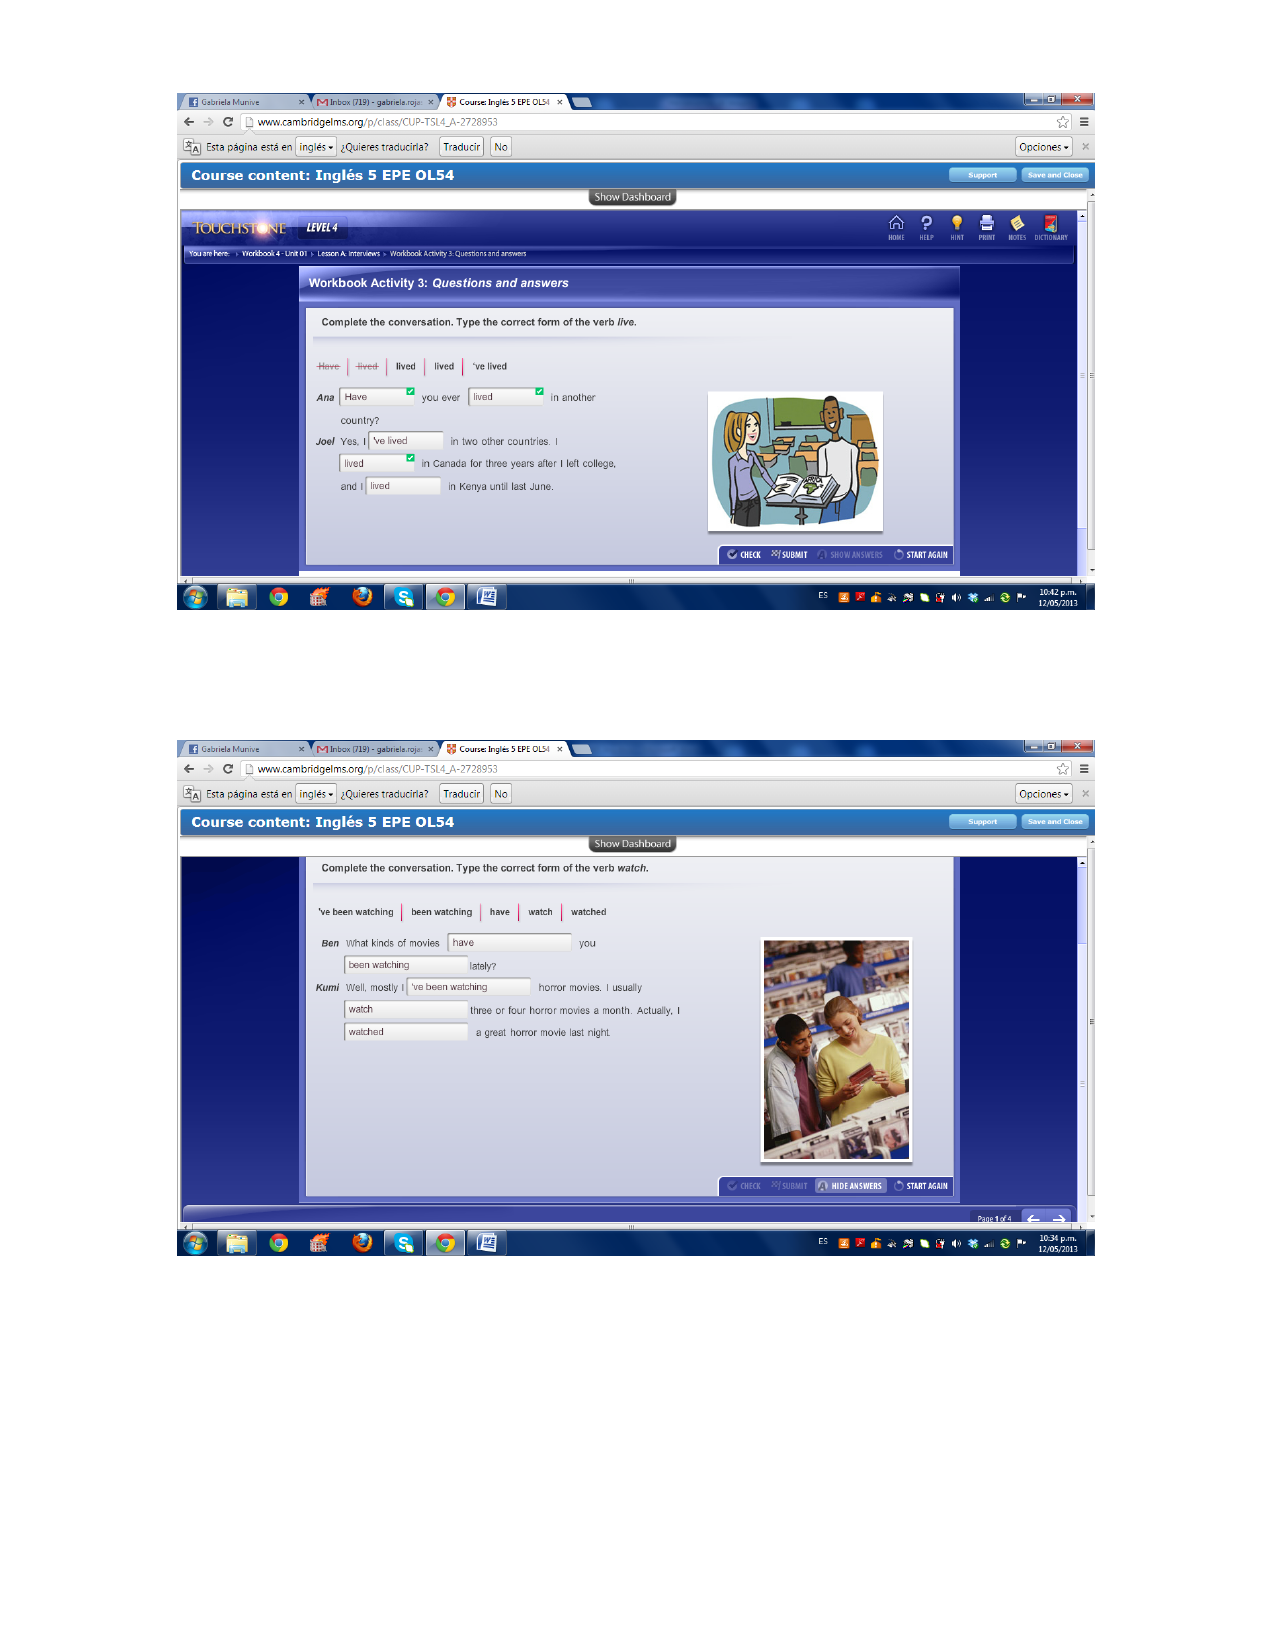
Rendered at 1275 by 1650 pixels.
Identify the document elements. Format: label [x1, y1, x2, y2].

picture [177, 740, 1095, 1256]
picture [177, 93, 1095, 610]
